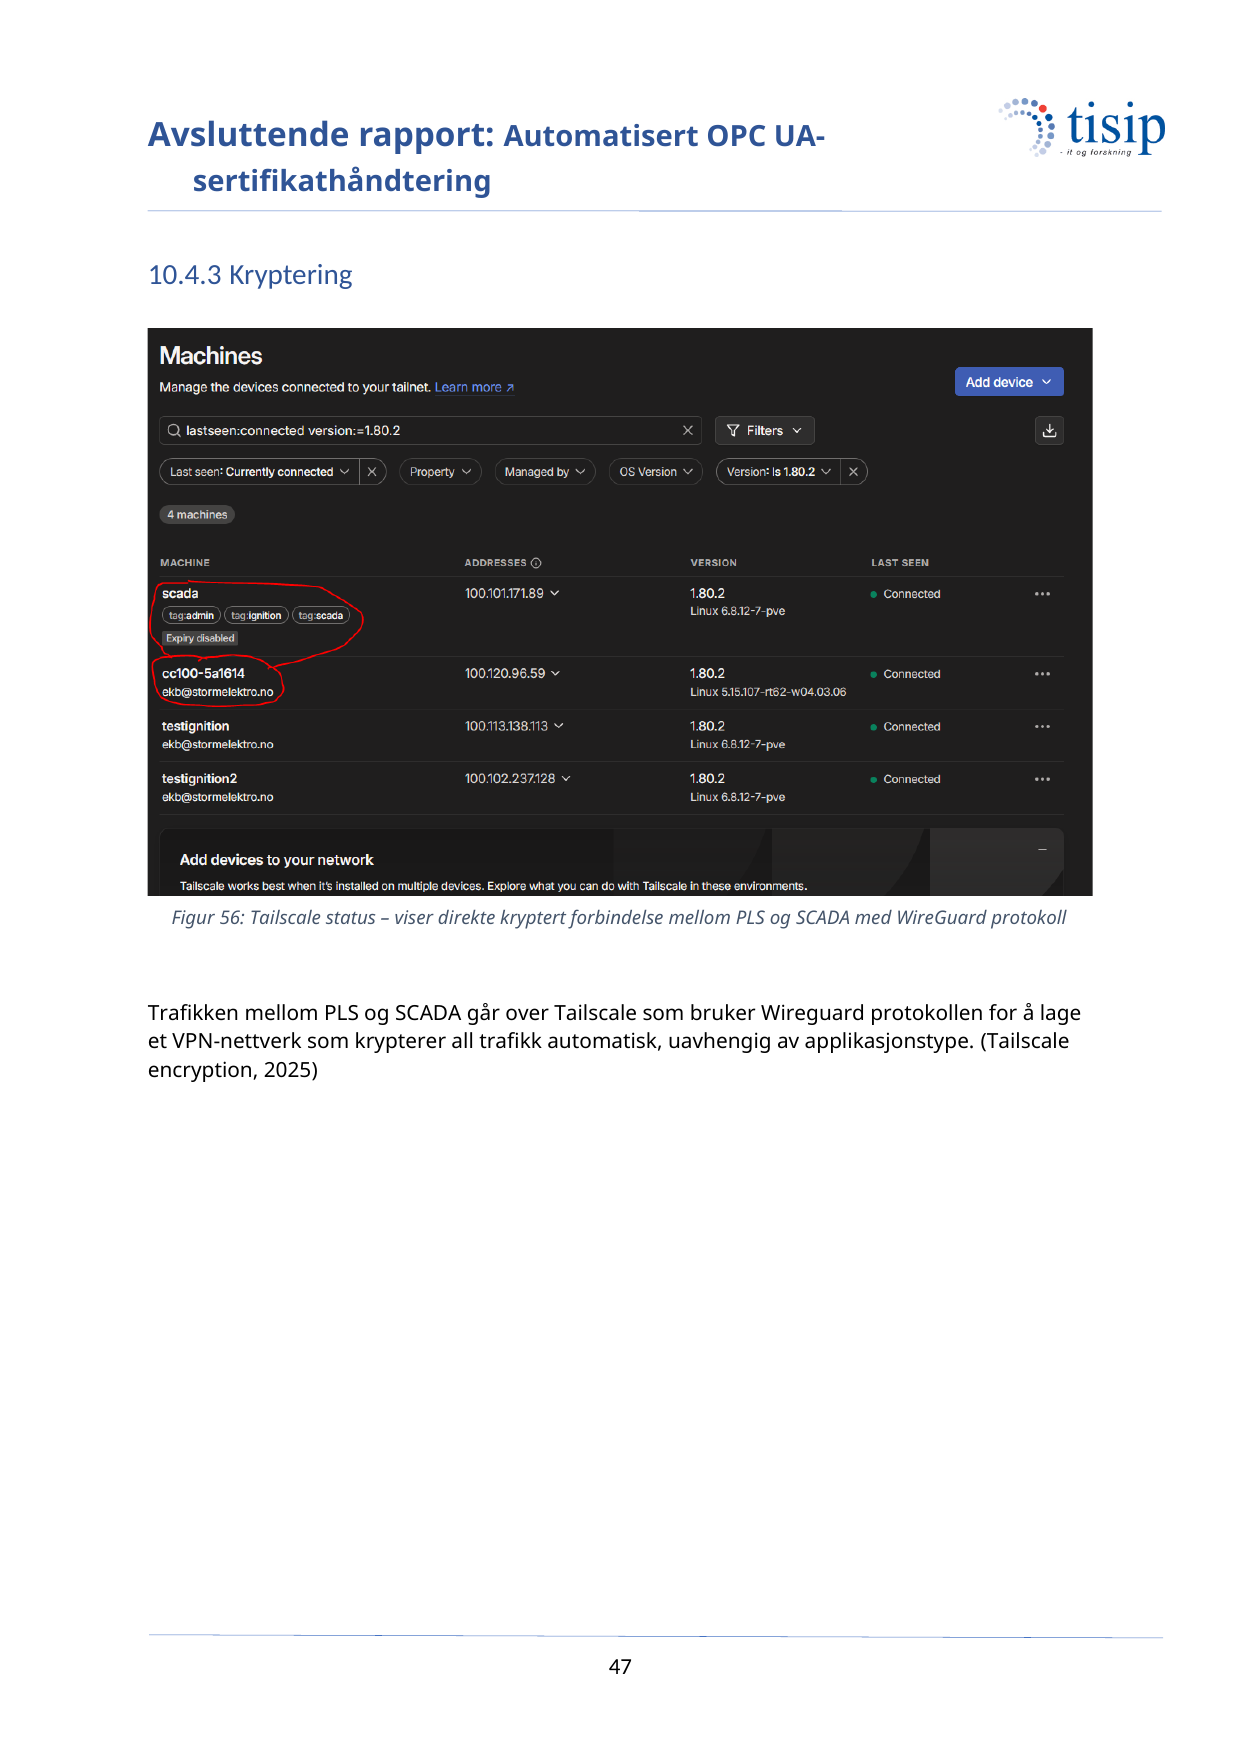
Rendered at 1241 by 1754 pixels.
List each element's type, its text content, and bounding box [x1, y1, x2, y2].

picture [991, 92, 1169, 160]
text Trafikken mellom PLS og SCADA går over Tailscale som bruker Wireguard protokollen for å lage et VPN-nettverk som krypterer all trafikk automatisk, uavhengig av applikasjonstype. [148, 998, 1093, 1083]
picture [147, 328, 1093, 896]
subtitle Kryptering [148, 256, 1093, 292]
